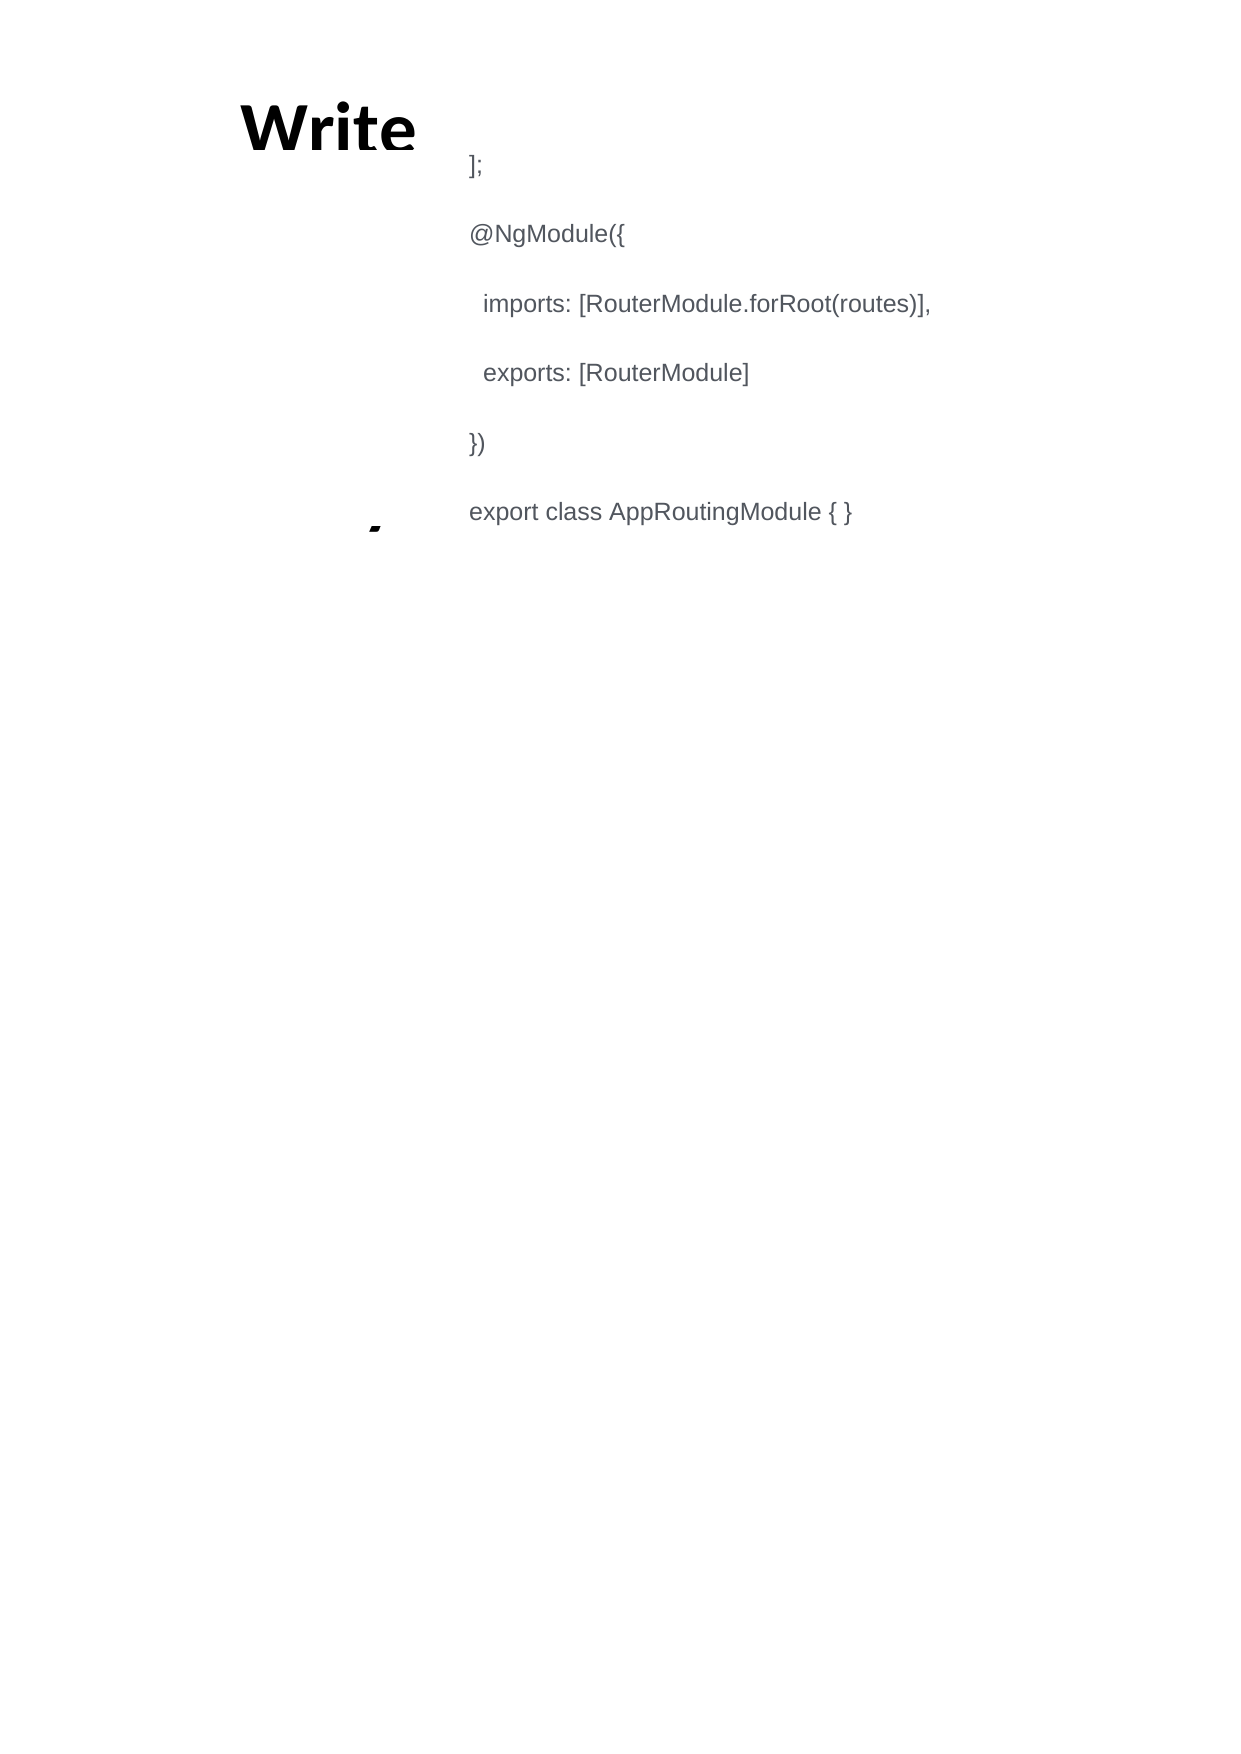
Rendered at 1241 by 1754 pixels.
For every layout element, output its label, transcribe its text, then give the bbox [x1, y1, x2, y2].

text }) [150, 427, 1090, 456]
text ]; [150, 150, 1090, 179]
text exports: [RouterModule] [150, 358, 1090, 387]
text export class AppRoutingModule { } [150, 497, 1090, 526]
text @NgModule({ [150, 219, 1090, 248]
text imports: [RouterModule.forRoot(routes)], [150, 289, 1090, 317]
